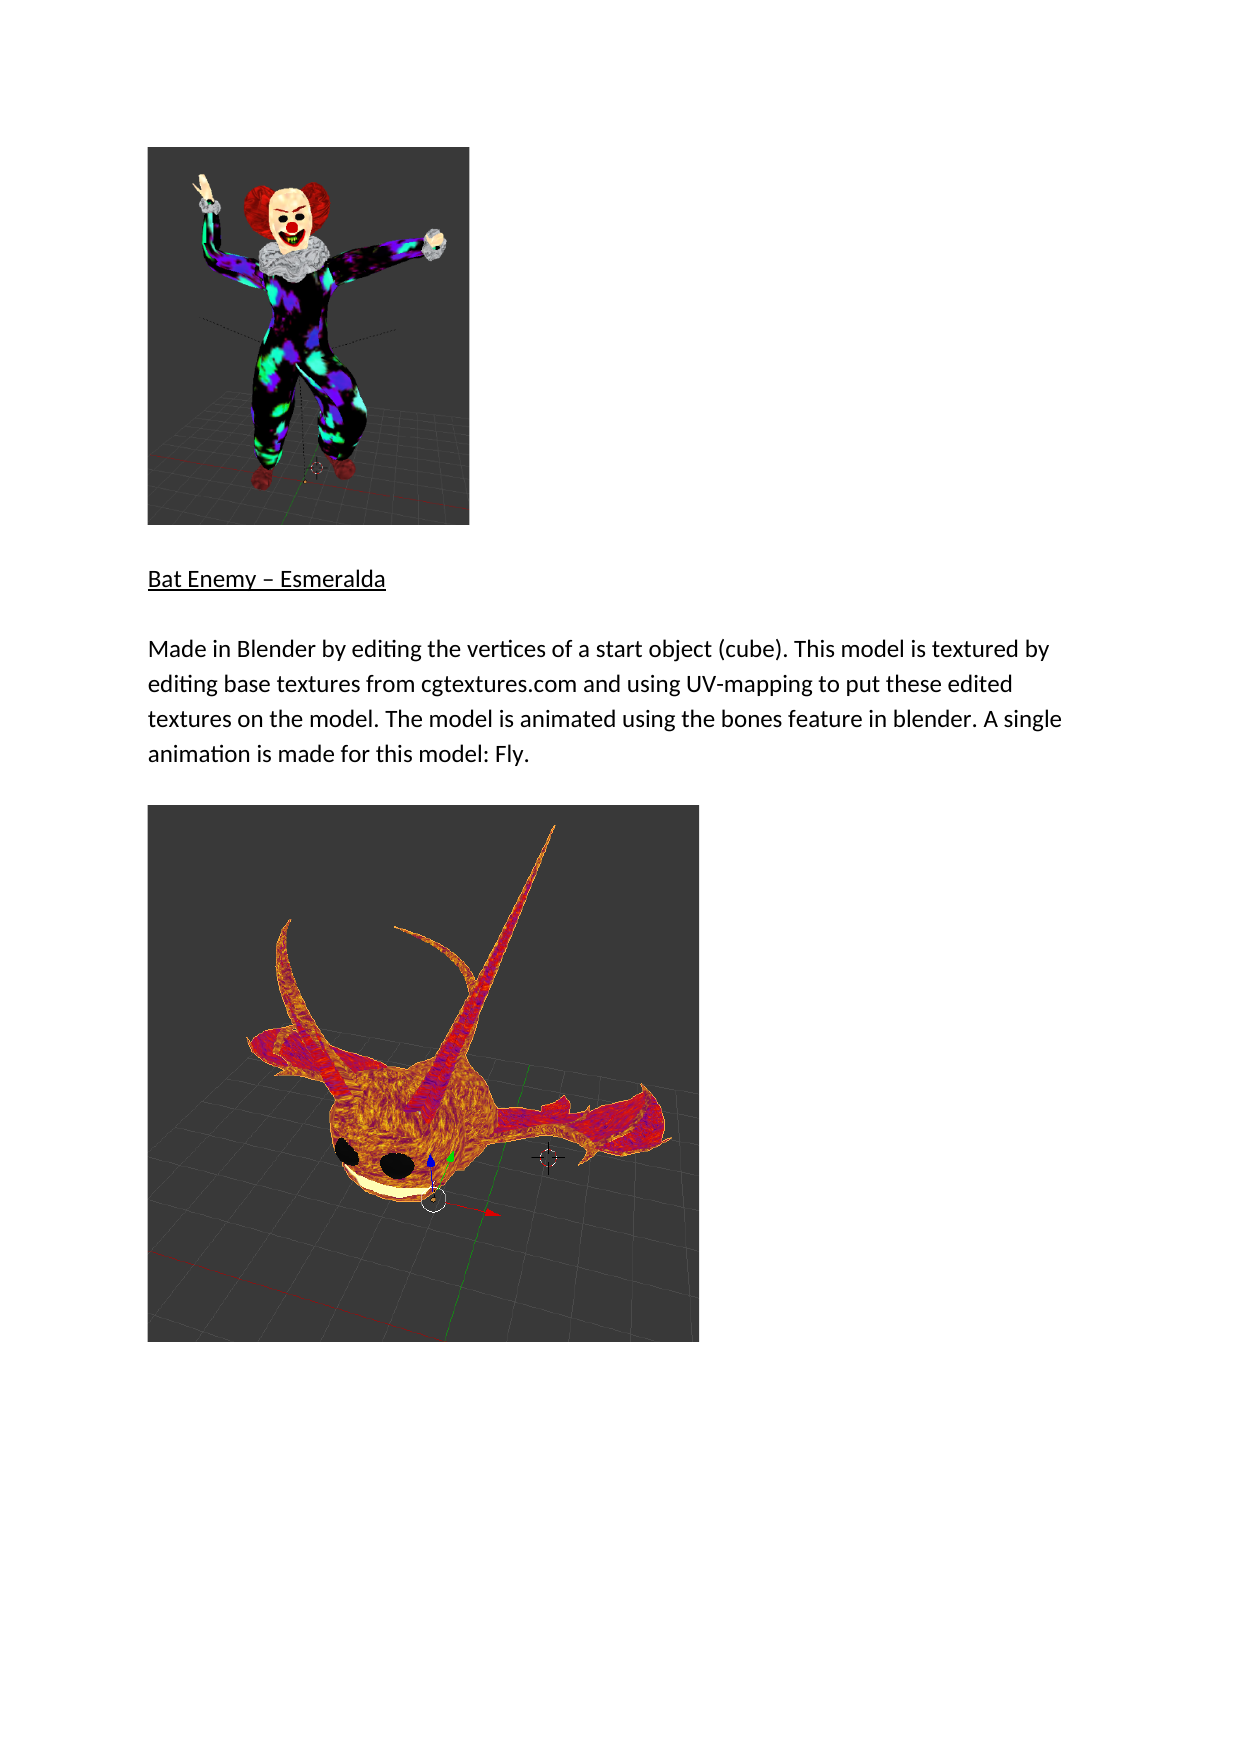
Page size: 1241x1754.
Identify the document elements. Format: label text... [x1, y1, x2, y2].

picture [147, 147, 470, 525]
picture [147, 805, 700, 1342]
text Bat Enemy – Esmeralda [148, 563, 1093, 594]
text Made in Blender by editing the vertices of a start object (cube). This model is textured by editing base textures from cgtextures.com and using UV-mapping to put these edited textures on the model. The model is animated using the bones feature in blender. A single animation is made for this model: Fly. [148, 633, 1093, 769]
